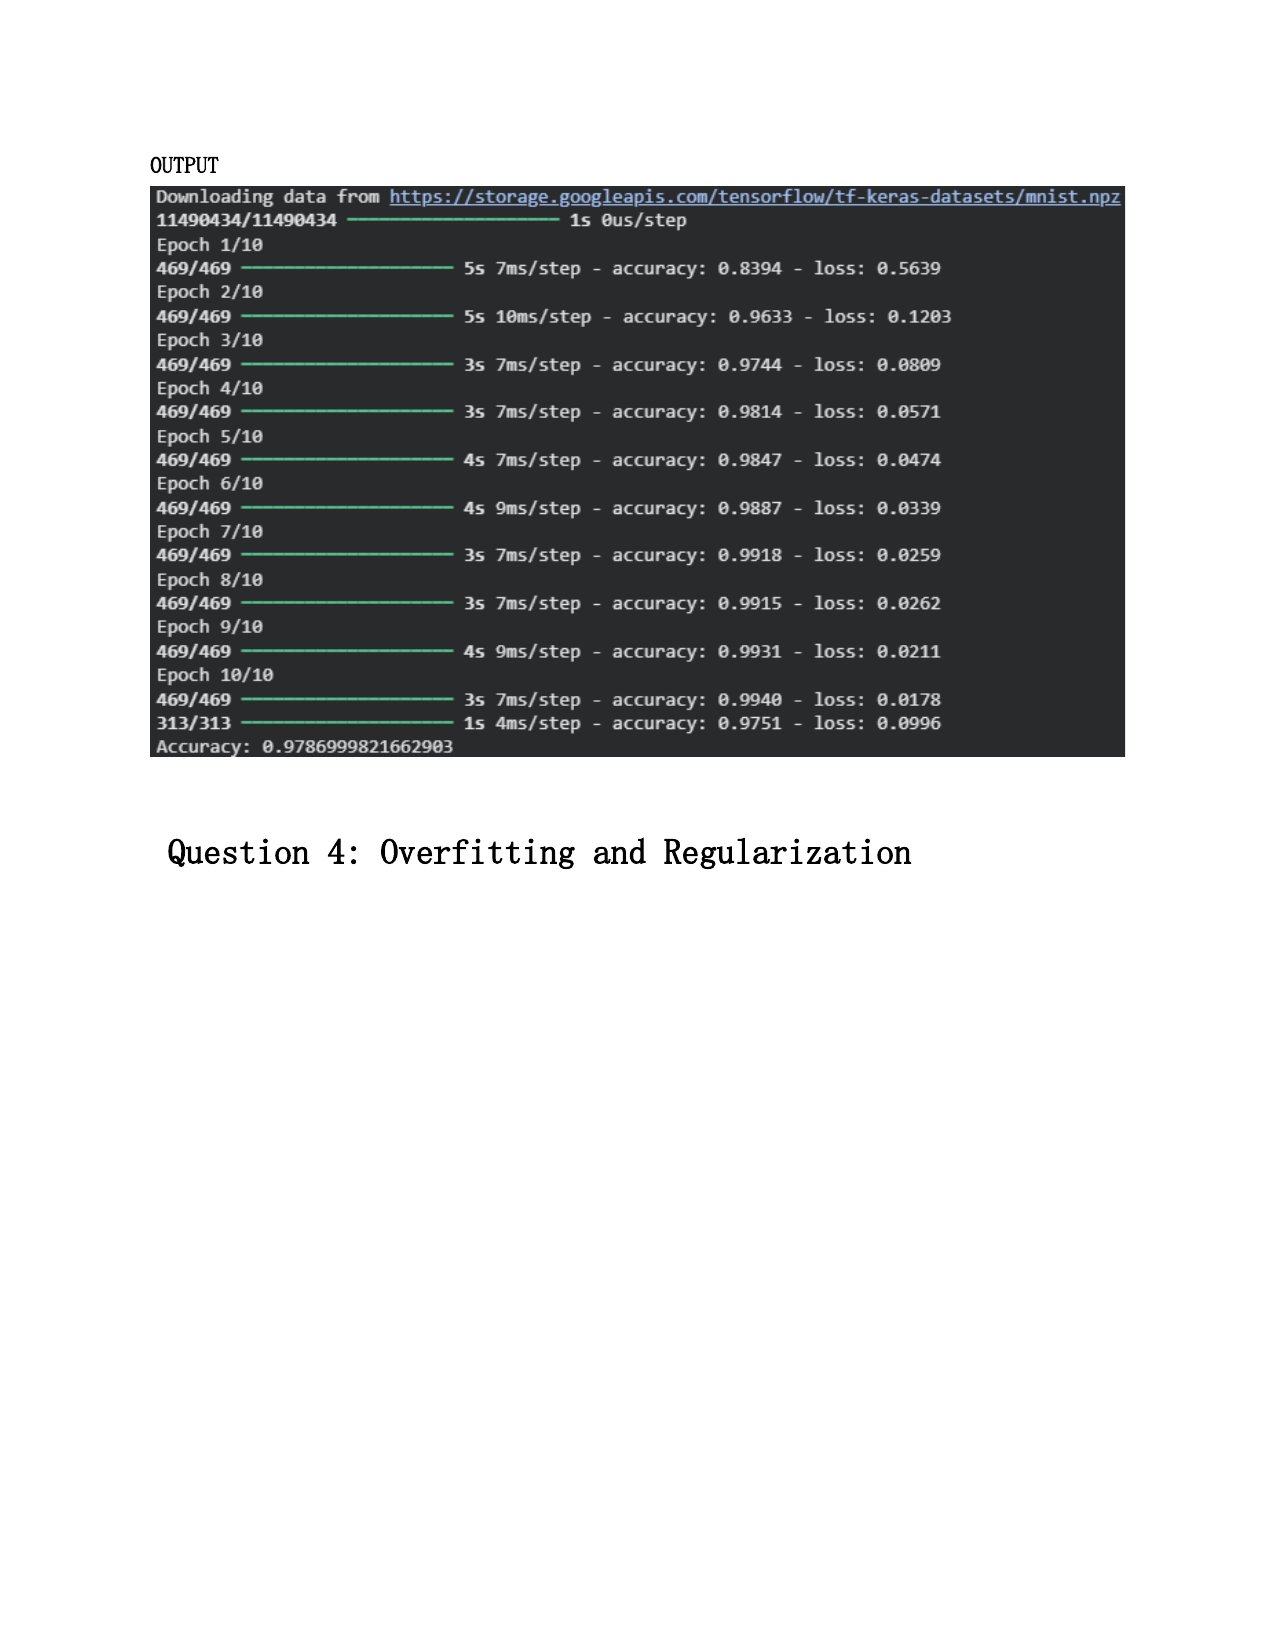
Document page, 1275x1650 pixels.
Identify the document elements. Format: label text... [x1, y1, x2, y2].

subtitle Question 4: Overfitting and Regularization [150, 828, 1125, 869]
picture [150, 186, 1125, 757]
text OUTPUT [150, 150, 1125, 176]
